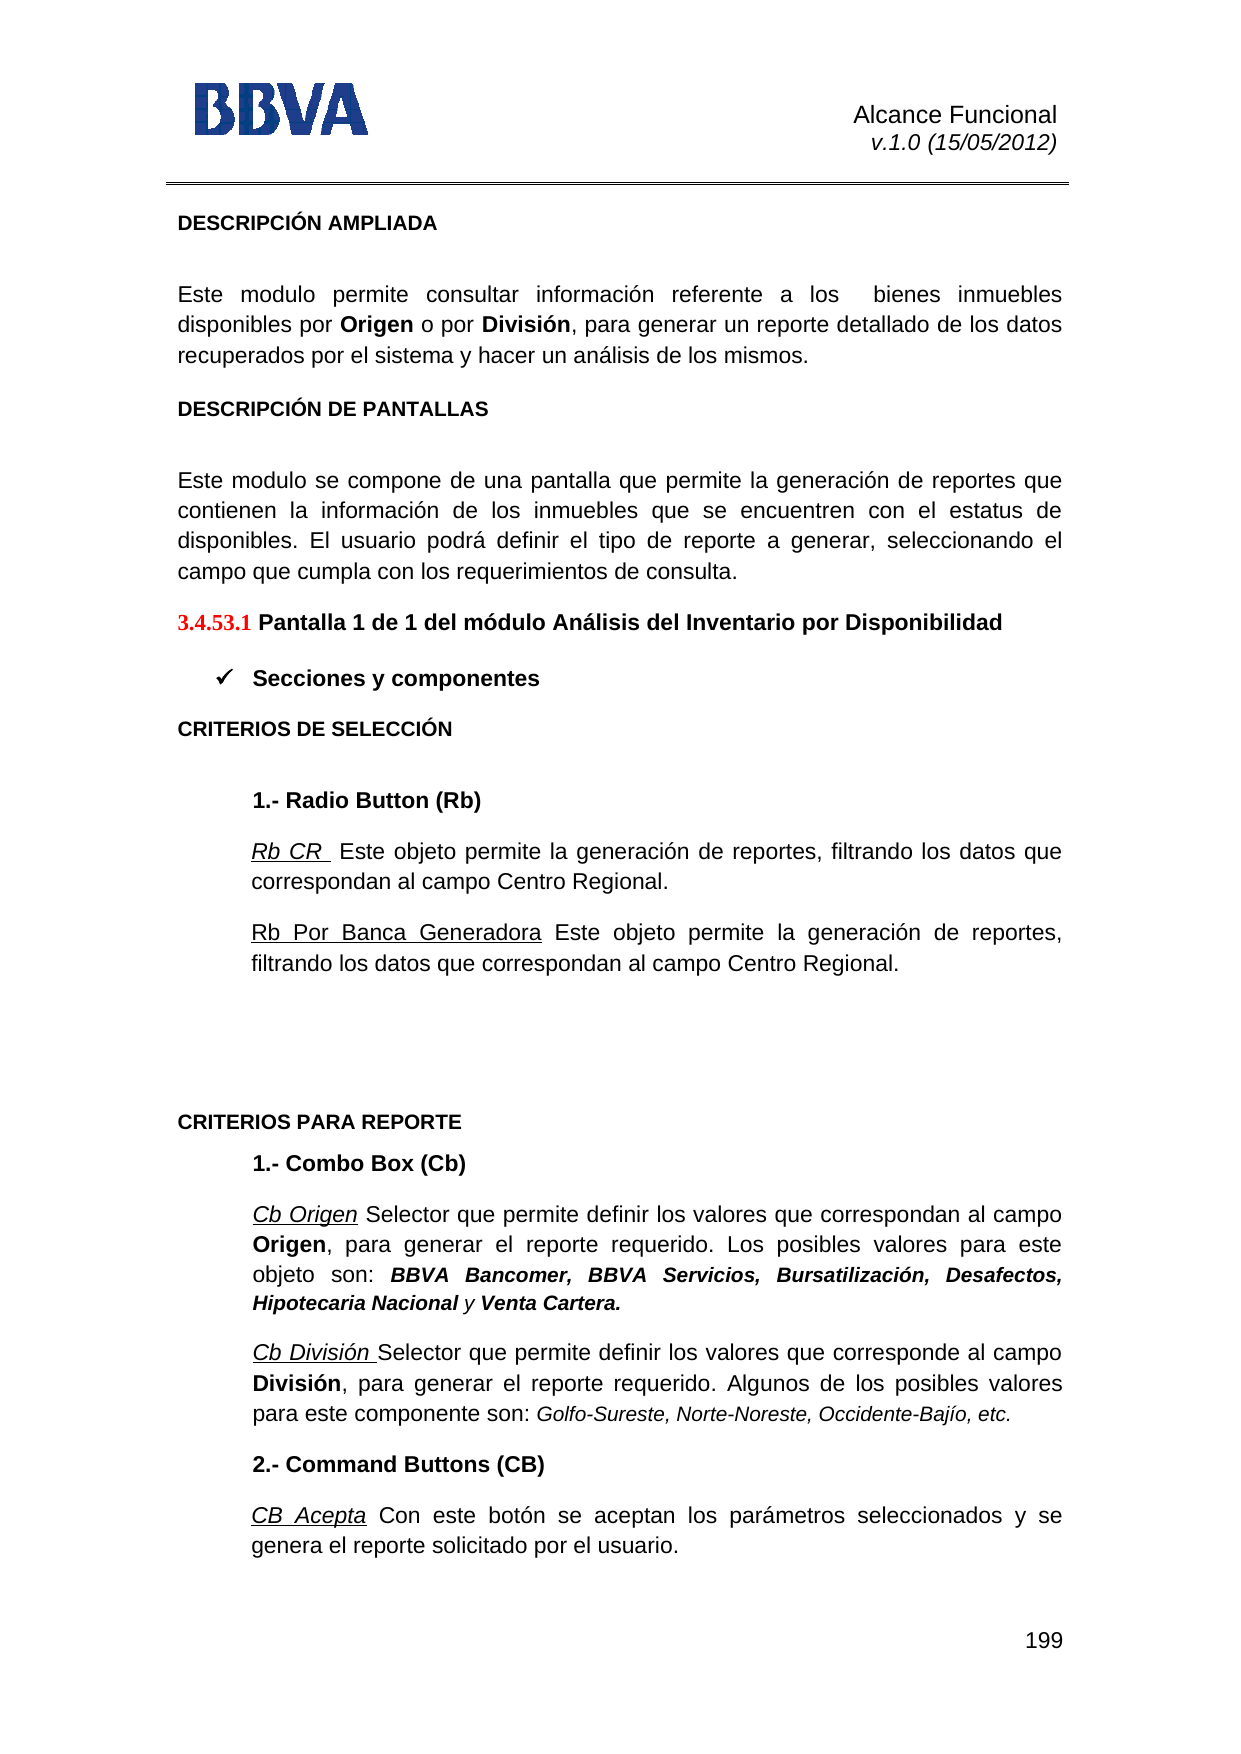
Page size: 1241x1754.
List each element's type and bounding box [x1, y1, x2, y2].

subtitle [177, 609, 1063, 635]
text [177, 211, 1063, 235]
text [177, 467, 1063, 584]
picture [195, 83, 369, 135]
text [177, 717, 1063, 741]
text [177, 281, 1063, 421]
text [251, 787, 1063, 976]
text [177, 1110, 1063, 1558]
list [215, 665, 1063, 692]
